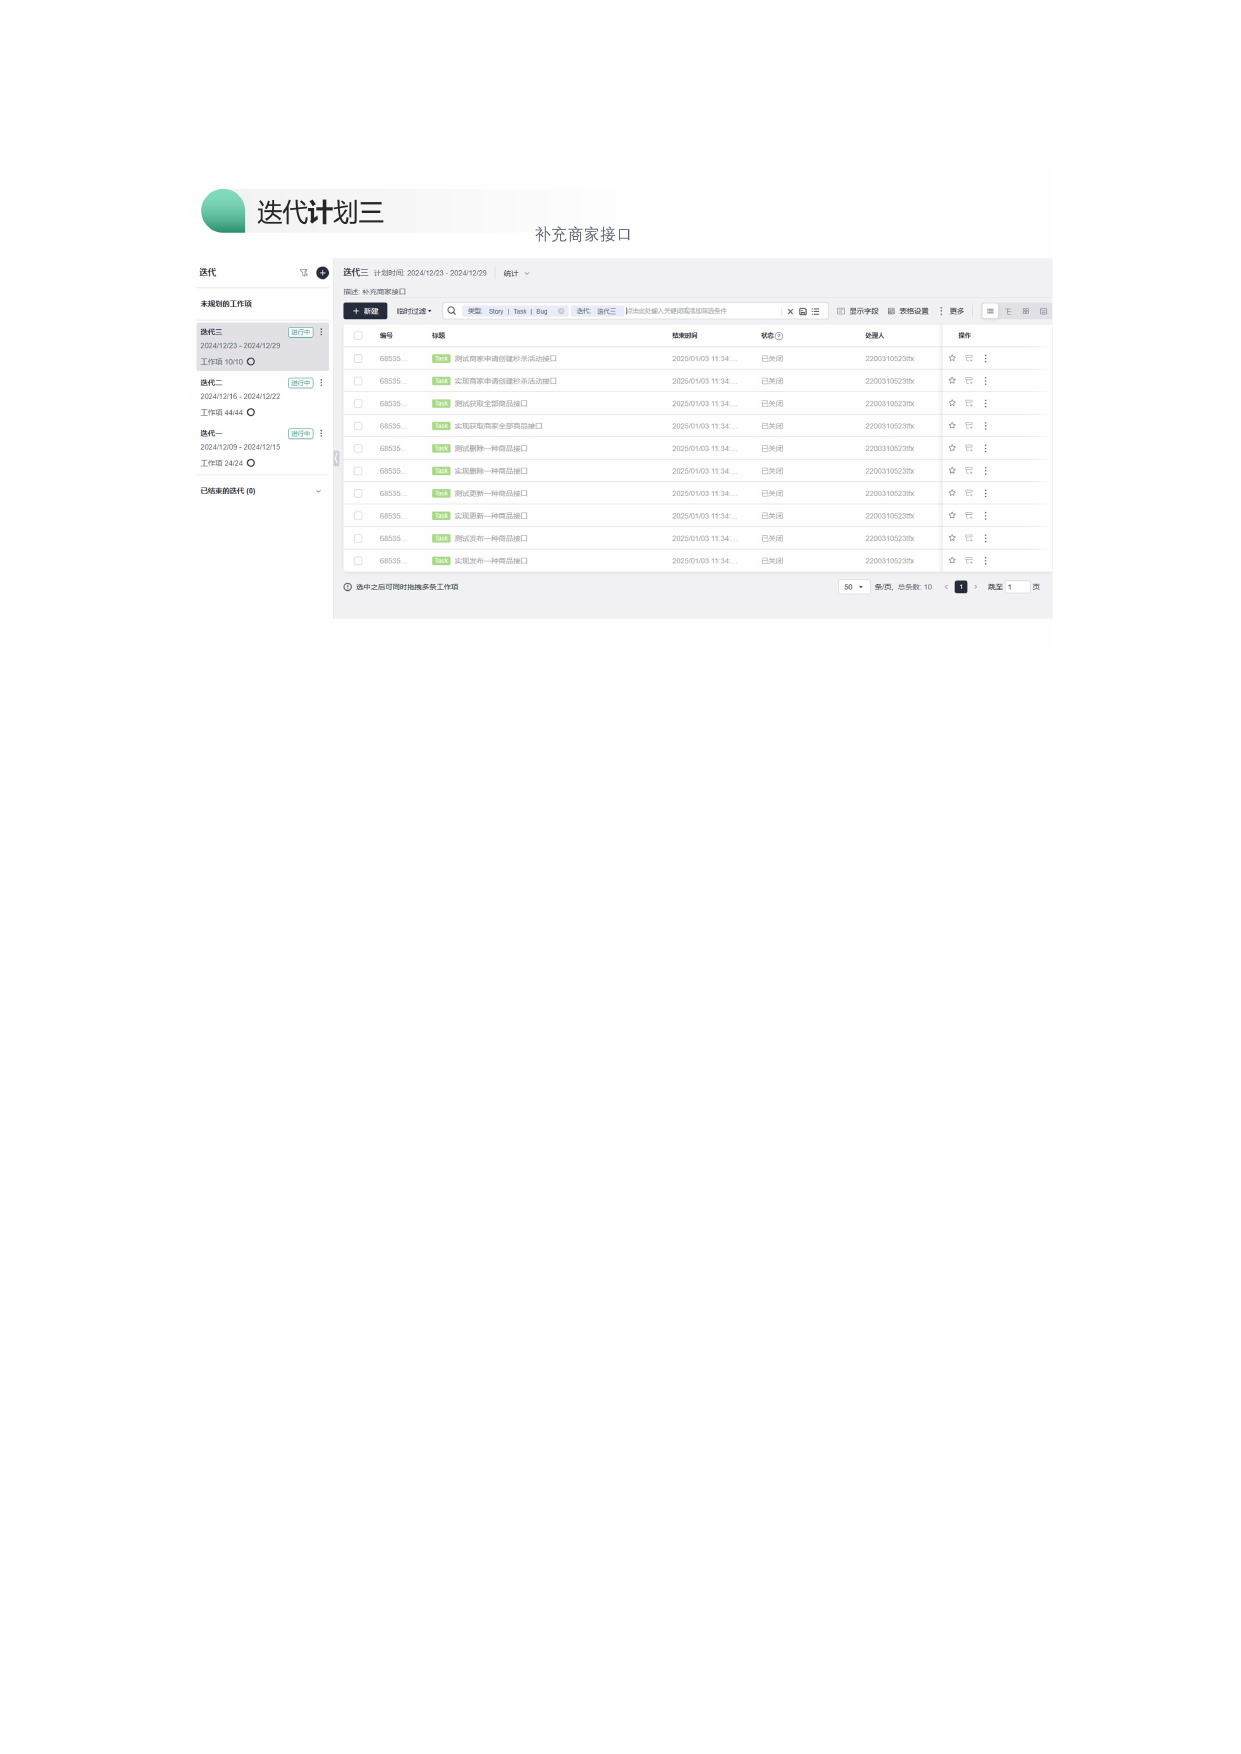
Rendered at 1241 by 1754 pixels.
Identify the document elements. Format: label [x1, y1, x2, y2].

picture [187, 162, 1053, 649]
